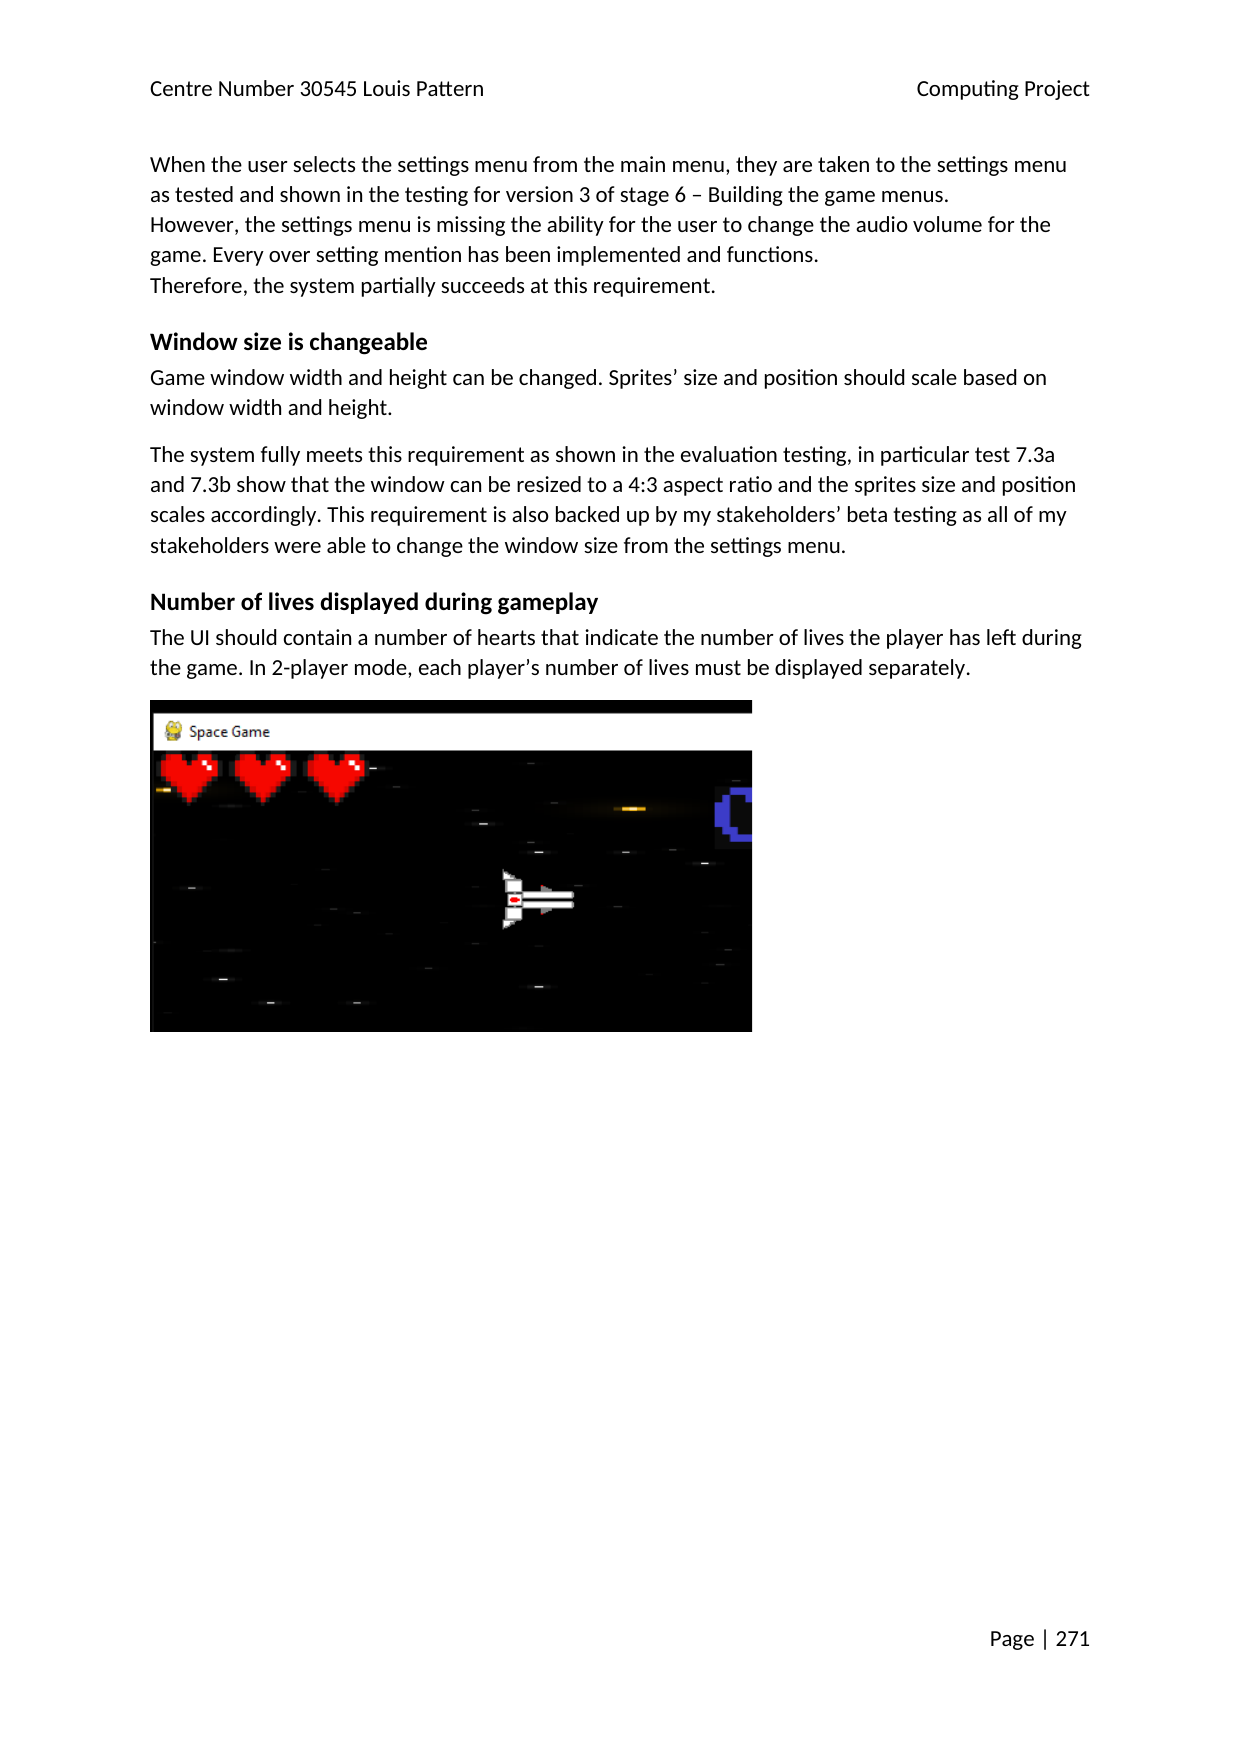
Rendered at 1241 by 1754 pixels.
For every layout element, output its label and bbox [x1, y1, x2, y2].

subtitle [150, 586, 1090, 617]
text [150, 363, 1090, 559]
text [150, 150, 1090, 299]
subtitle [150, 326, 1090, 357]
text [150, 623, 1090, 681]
picture [150, 700, 753, 1032]
